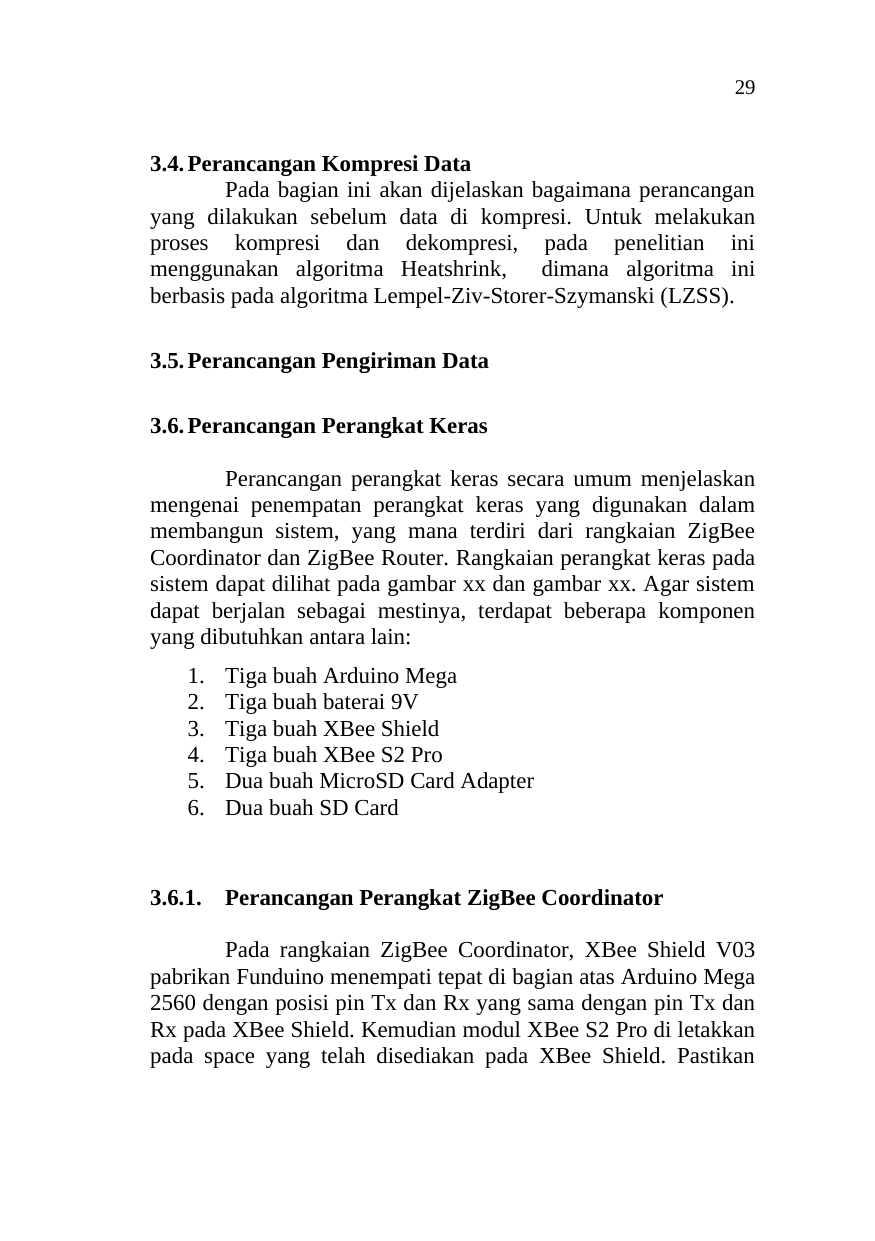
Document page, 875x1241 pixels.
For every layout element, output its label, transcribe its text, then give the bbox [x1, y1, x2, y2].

list Tiga buah Arduino Mega [187, 662, 756, 688]
list Tiga buah XBee S2 Pro [187, 741, 756, 767]
list Tiga buah XBee Shield [187, 714, 756, 741]
text Perancangan perangkat keras secara umum menjelaskan mengenai penempatan perangkat keras yang digunakan dalam membangun sistem, yang mana terdiri dari rangkaian ZigBee Coordinator dan ZigBee Router. Rangkaian perangkat keras pada sistem dapat dilihat pada gambar xx dan gambar xx. Agar sistem dapat berjalan sebagai mestinya, terdapat beberapa komponen yang dibutuhkan antara lain: [150, 465, 756, 649]
subtitle Perancangan Perangkat Keras [150, 412, 756, 438]
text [150, 937, 756, 1068]
list Dua buah MicroSD Card Adapter [187, 767, 756, 794]
text Pada bagian ini akan dijelaskan bagaimana perancangan yang dilakukan sebelum data di kompresi. Untuk melakukan proses kompresi dan dekompresi, pada penelitian ini menggunakan algoritma Heatshrink, dimana algoritma ini berbasis pada algoritma Lempel-Ziv-Storer-Szymanski (LZSS). [150, 176, 756, 308]
list Dua buah SD Card [187, 794, 756, 820]
subtitle Perancangan Pengiriman Data [150, 347, 756, 373]
list Tiga buah baterai 9V [187, 688, 756, 714]
subtitle Perancangan Perangkat ZigBee Coordinator [150, 884, 756, 910]
subtitle Perancangan Kompresi Data [150, 150, 756, 176]
